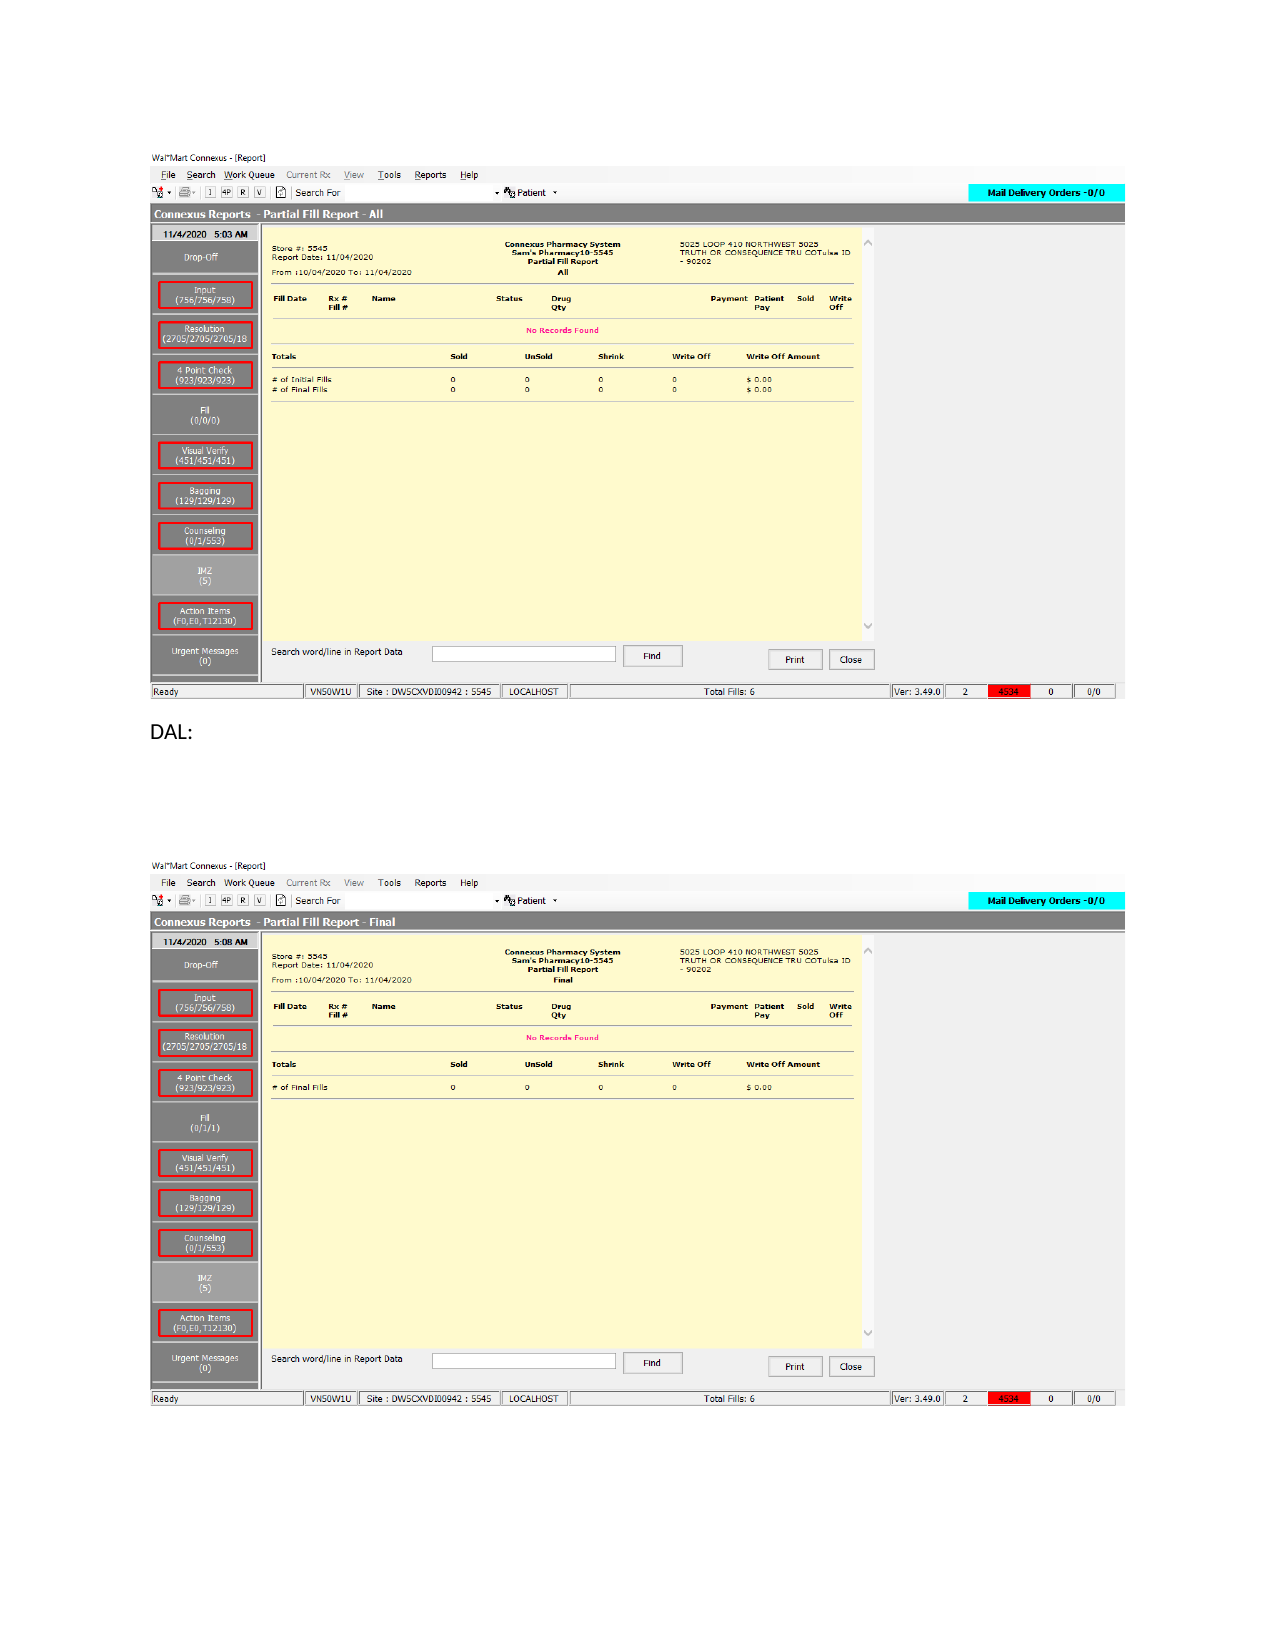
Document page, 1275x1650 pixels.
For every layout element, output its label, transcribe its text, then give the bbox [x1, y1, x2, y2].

text DAL: [150, 717, 1125, 745]
picture [150, 150, 1125, 699]
picture [150, 857, 1125, 1406]
